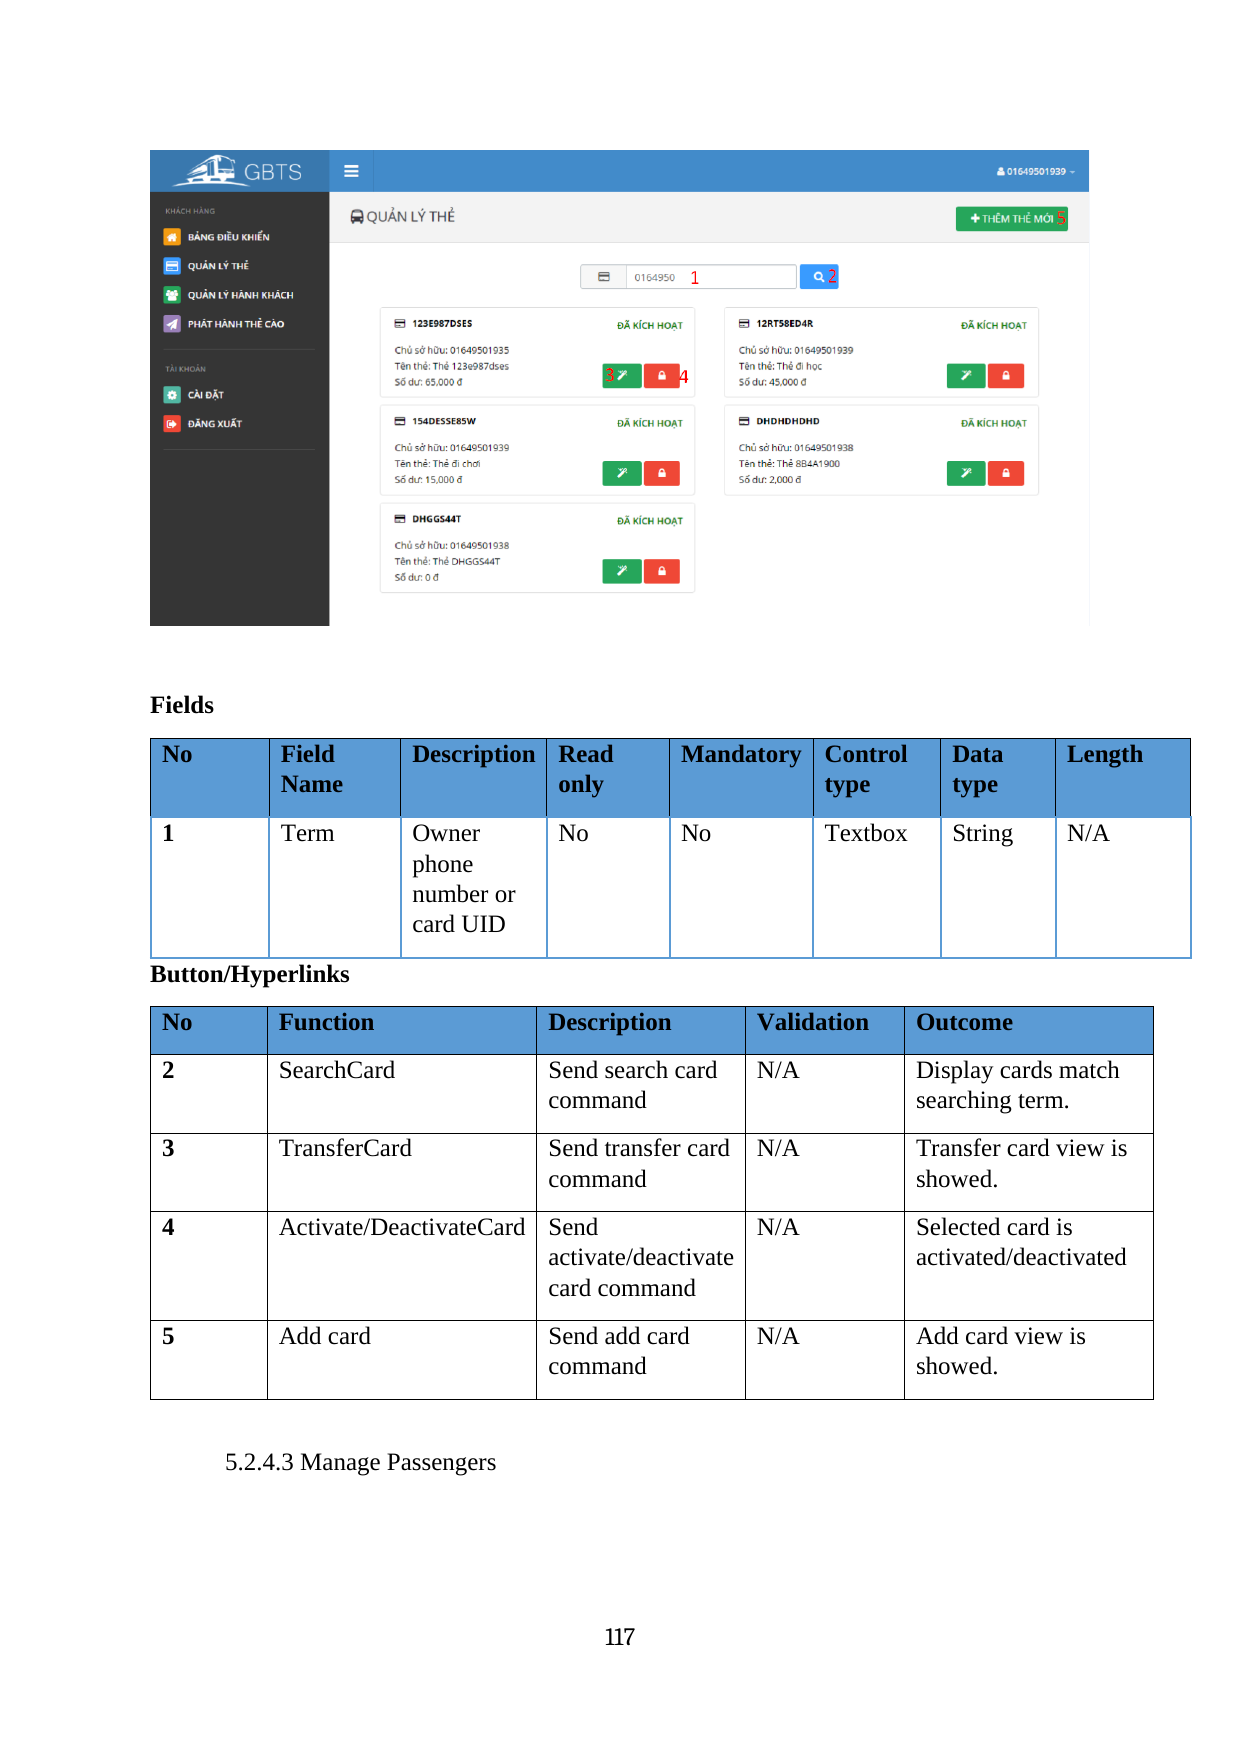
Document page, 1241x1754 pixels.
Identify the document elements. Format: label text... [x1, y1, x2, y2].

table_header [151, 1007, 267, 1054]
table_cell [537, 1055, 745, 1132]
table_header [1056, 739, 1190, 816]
picture [150, 150, 1090, 626]
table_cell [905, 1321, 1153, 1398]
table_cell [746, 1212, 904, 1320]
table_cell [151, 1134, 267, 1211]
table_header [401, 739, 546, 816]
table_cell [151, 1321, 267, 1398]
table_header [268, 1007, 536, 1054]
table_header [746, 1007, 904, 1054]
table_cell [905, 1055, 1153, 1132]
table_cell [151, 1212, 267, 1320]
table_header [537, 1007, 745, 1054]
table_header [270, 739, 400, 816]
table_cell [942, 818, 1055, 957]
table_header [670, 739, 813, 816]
text Fields [150, 691, 1090, 719]
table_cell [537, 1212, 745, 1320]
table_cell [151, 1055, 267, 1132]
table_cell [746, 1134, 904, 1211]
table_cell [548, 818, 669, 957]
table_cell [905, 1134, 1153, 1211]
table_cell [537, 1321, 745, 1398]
text 5.2.4.3 Manage Passengers [150, 1447, 1090, 1475]
text Button/Hyperlinks [150, 959, 1090, 987]
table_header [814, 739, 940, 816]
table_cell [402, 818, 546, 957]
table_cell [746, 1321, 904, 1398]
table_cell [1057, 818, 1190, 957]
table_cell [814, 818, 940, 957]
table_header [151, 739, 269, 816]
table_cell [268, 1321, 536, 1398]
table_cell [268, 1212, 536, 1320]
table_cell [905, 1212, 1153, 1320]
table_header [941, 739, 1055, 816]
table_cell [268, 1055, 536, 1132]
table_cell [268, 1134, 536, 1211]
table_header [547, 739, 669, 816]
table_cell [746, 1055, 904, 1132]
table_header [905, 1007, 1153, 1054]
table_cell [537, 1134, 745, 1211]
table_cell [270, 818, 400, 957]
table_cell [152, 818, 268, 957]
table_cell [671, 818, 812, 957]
